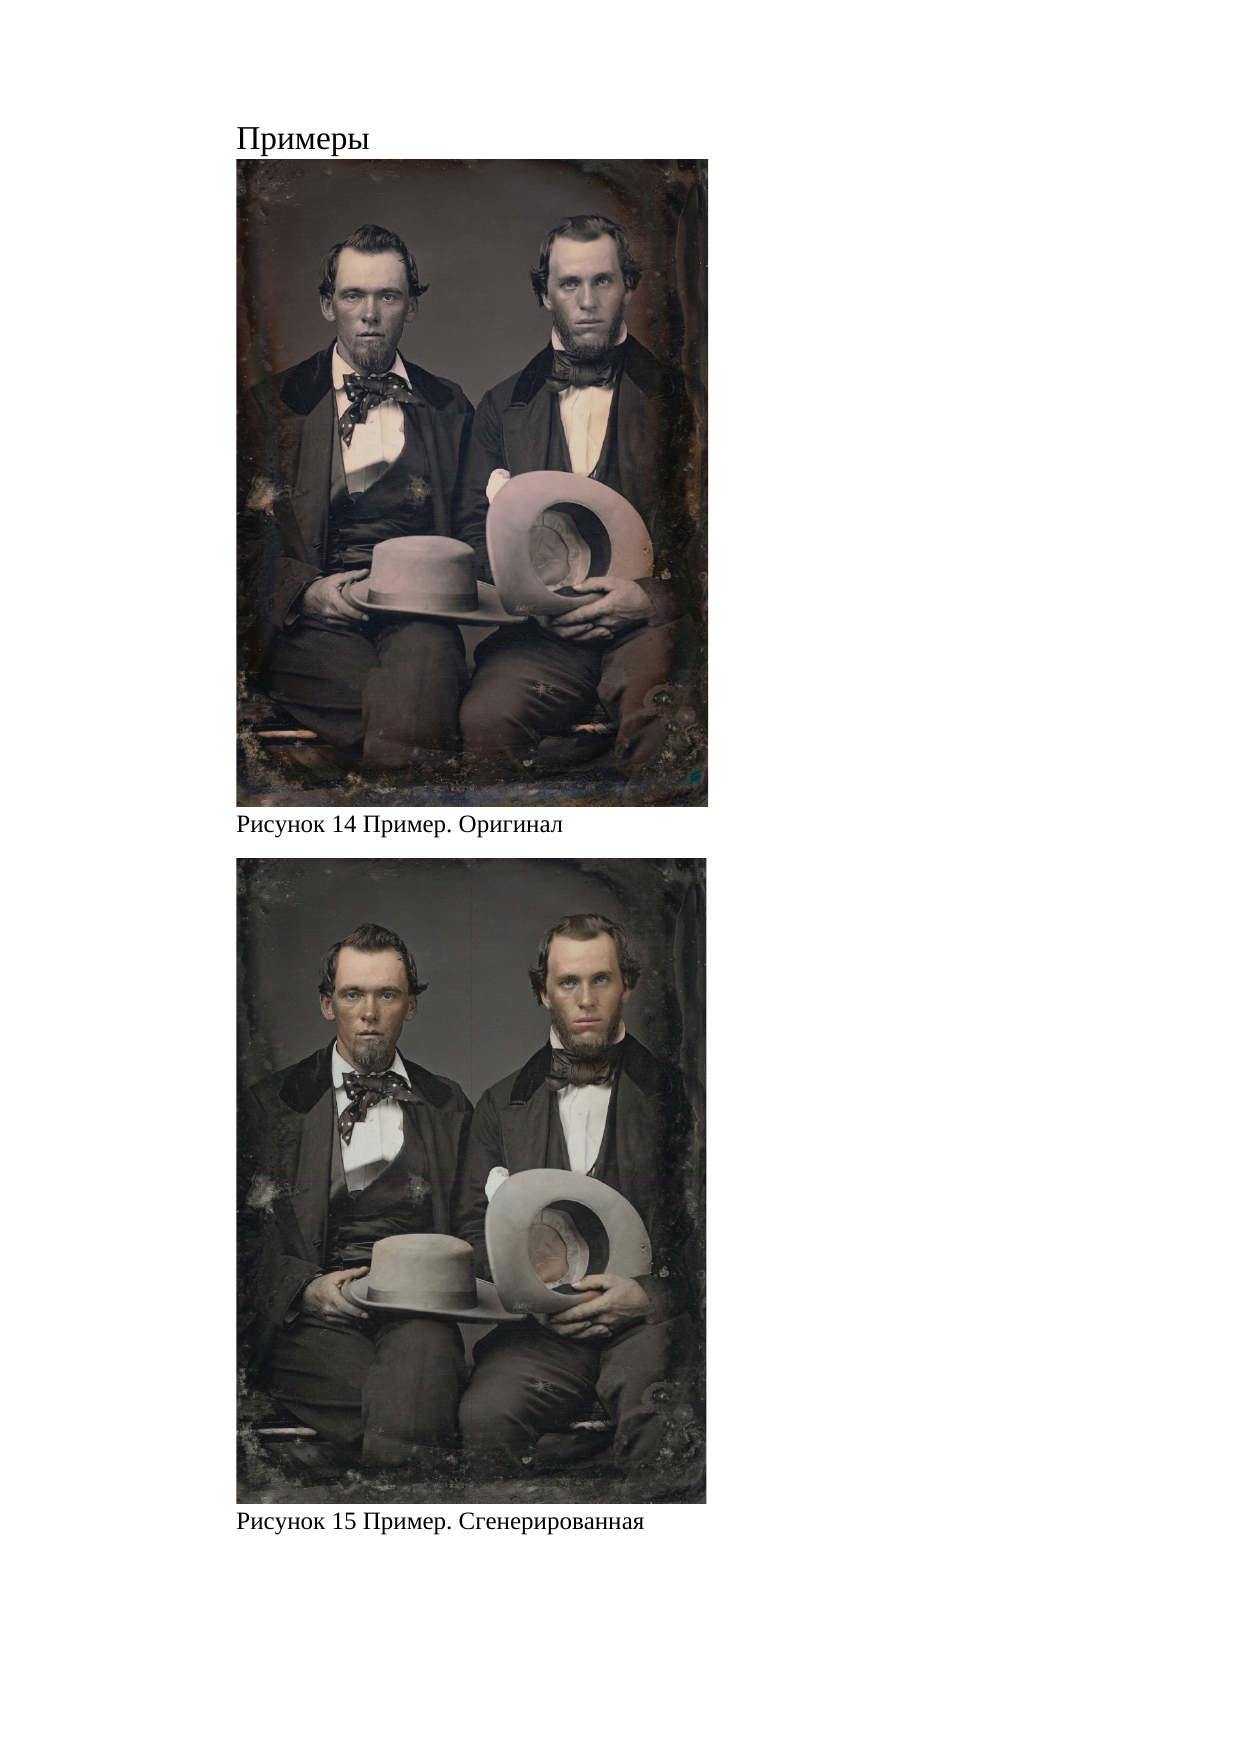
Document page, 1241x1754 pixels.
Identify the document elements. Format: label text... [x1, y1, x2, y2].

picture [236, 858, 707, 1504]
subtitle Примеры [177, 118, 1152, 156]
picture [236, 159, 709, 807]
text Рисунок 15 Пример. Сгенерированная [177, 1506, 1152, 1534]
text Рисунок 14 Пример. Оригинал [177, 809, 1152, 838]
